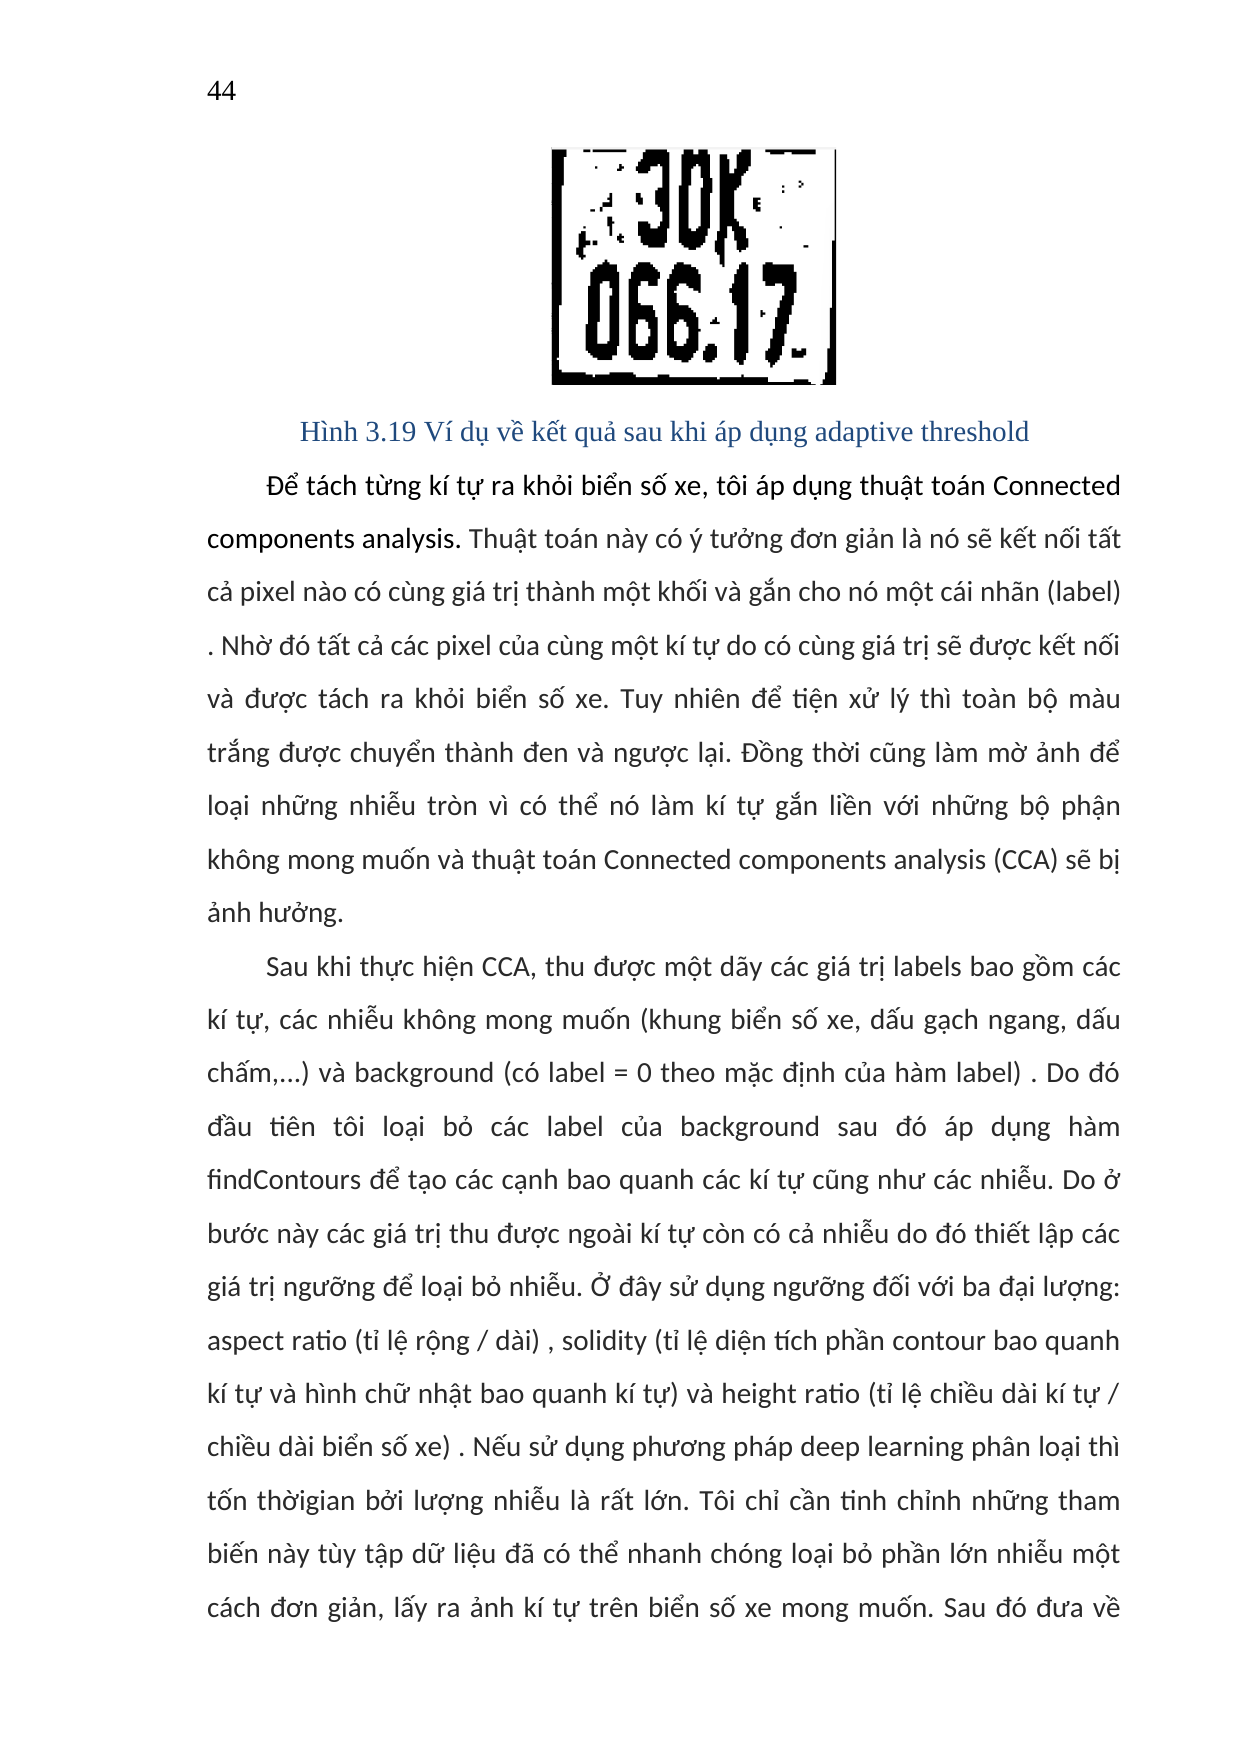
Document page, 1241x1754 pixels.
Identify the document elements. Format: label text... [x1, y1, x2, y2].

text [207, 948, 1122, 1624]
picture [551, 147, 837, 385]
text Để tách từng kí tự ra khỏi biển số xe, tôi áp dụng thuật toán Connected components analysis. Thuật toán này có ý tưởng đơn giản là nó sẽ kết nối tất cả pixel nào có cùng giá trị thành một khối và gắn cho nó một cái nhãn (label) . Nhờ đó tất cả các pixel của cùng một kí tự do có cùng giá trị sẽ được kết nối và được tách ra khỏi biển số xe. Tuy nhiên để tiện xử lý thì toàn bộ màu trắng được chuyển thành đen và ngược lại. Đồng thời cũng làm mờ ảnh để loại những nhiễu tròn vì có thể nó làm kí tự gắn liền với những bộ phận không mong muốn và thuật toán Connected components analysis (CCA) sẽ bị ảnh hưởng. [207, 467, 1122, 930]
